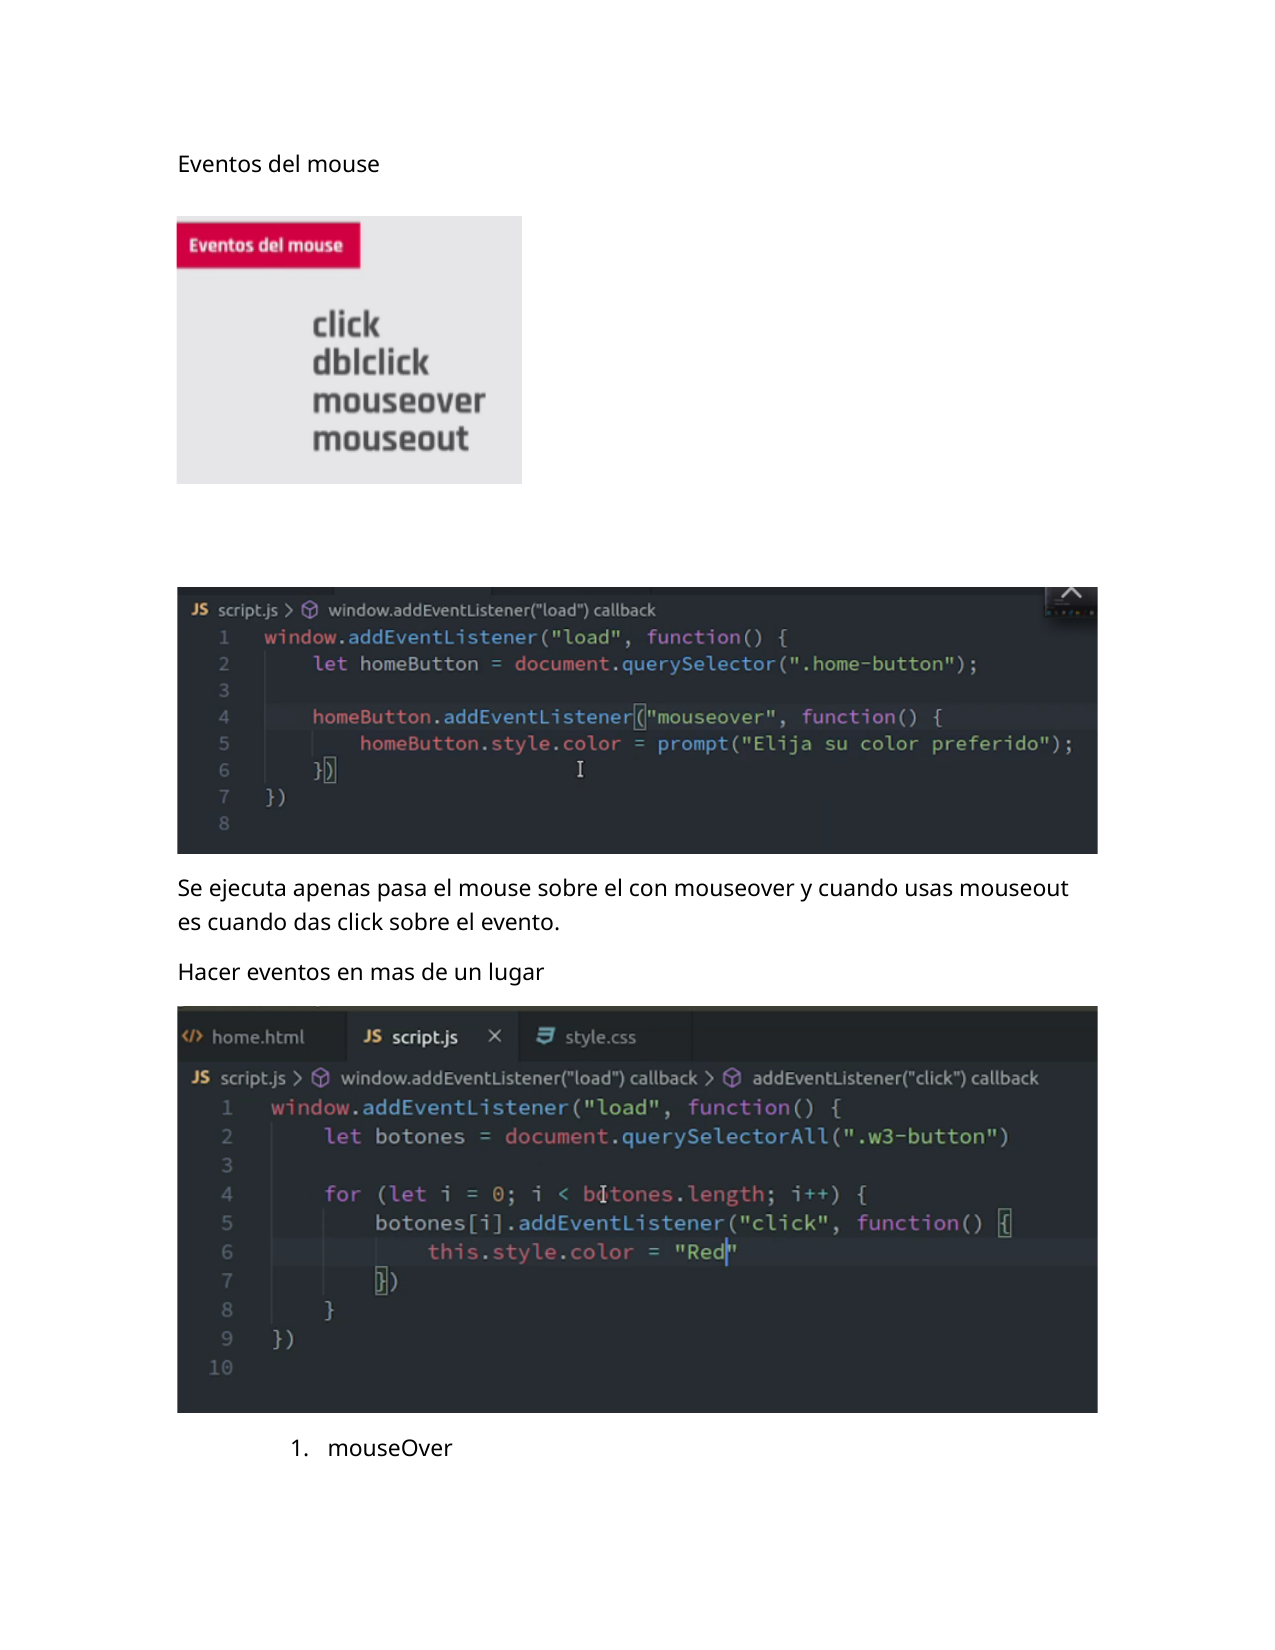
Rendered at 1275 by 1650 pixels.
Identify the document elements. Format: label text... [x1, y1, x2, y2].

picture [176, 216, 522, 484]
text Se ejecuta apenas pasa el mouse sobre el con mouseover y cuando usas mouseout es cuando das click sobre el evento. [177, 872, 1098, 937]
picture [177, 587, 1098, 854]
list mouseOver [290, 1432, 1098, 1463]
text Eventos del mouse [177, 148, 1098, 179]
picture [177, 1006, 1098, 1413]
text Hacer eventos en mas de un lugar [177, 956, 1098, 988]
